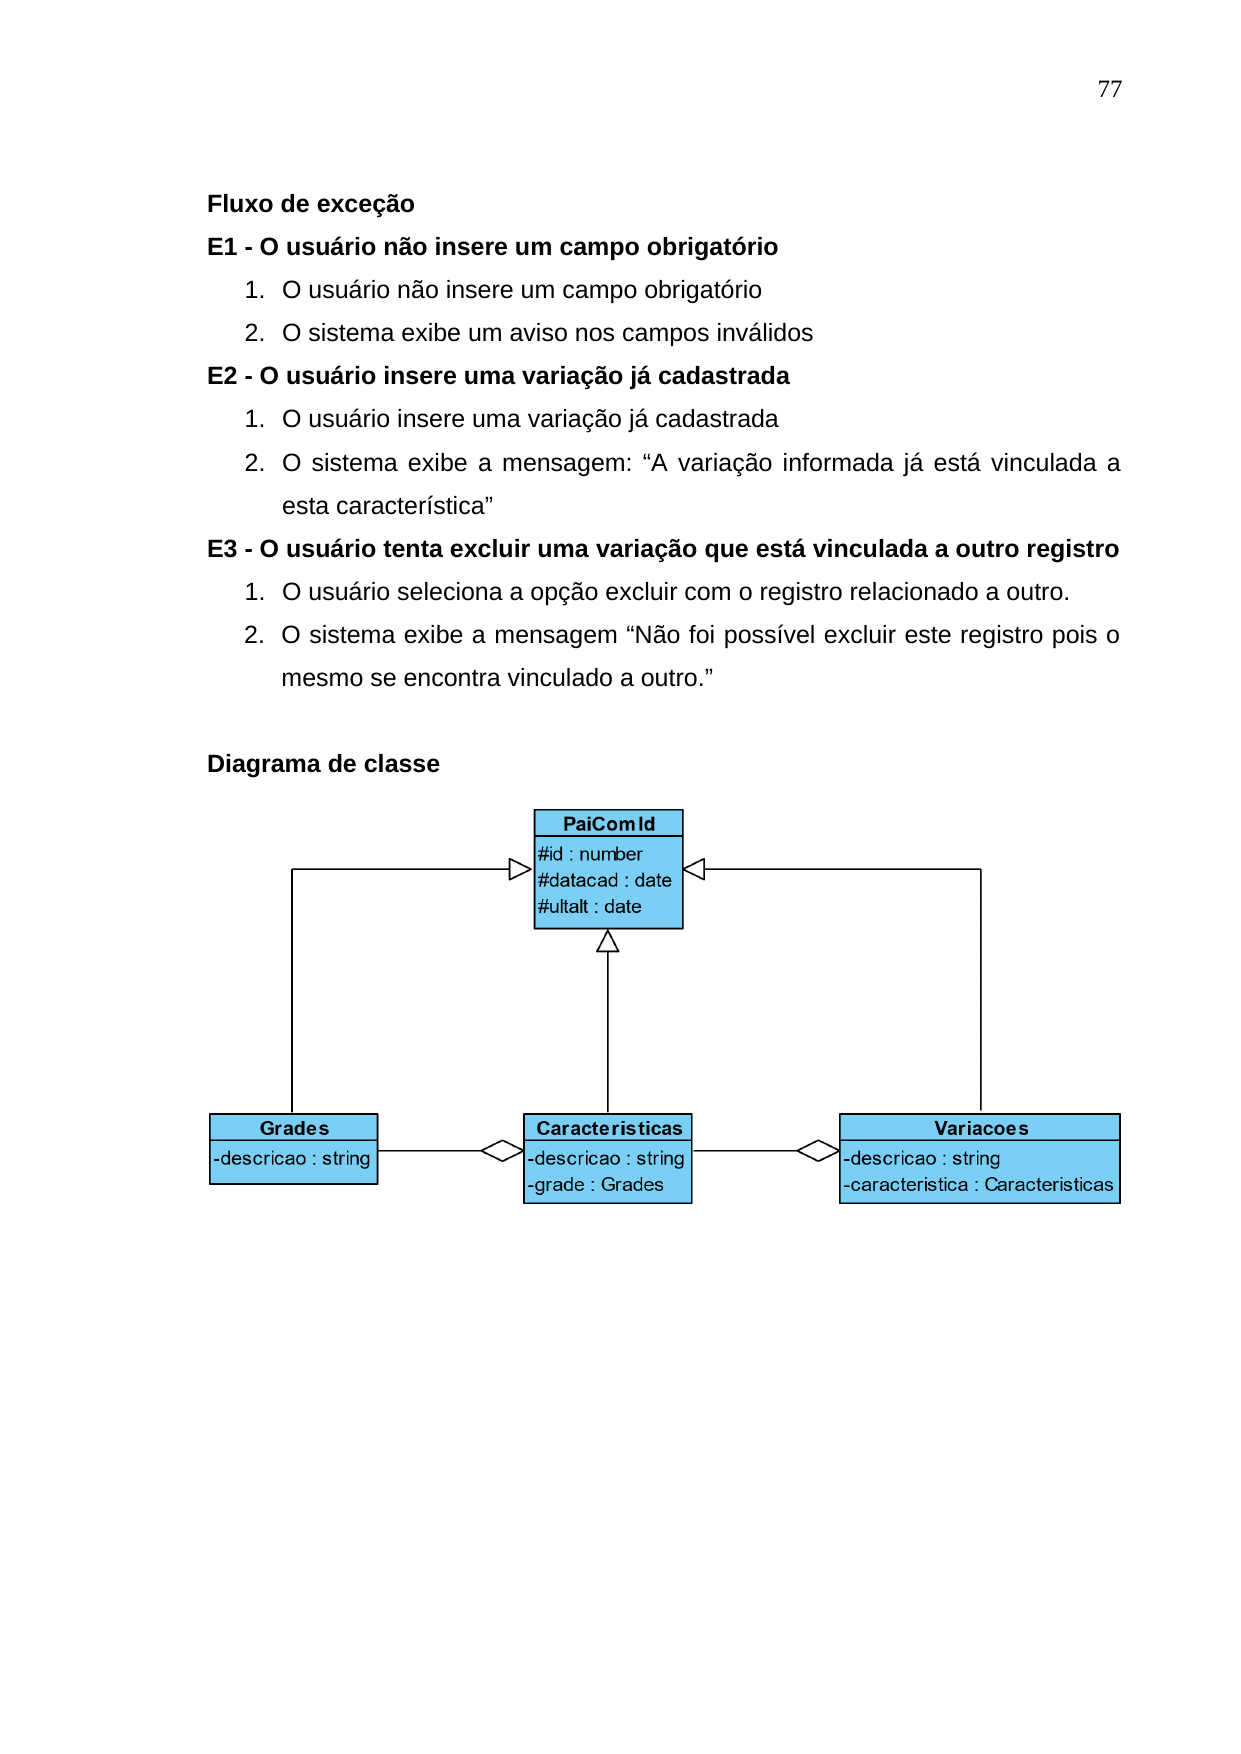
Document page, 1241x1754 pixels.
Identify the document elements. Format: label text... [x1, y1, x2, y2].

list O sistema exibe a mensagem: “A variação informada já está vinculada a esta característica” [244, 447, 1122, 519]
text E3 - O usuário tenta excluir uma variação que está vinculada a outro registro [207, 534, 1122, 562]
list O usuário não insere um campo obrigatório [244, 275, 1122, 304]
text E1 - O usuário não insere um campo obrigatório [207, 232, 1122, 261]
text Fluxo de exceção [207, 189, 1122, 217]
text E2 - O usuário insere uma variação já cadastrada [207, 361, 1122, 390]
picture [206, 806, 1127, 1210]
list O usuário insere uma variação já cadastrada [244, 404, 1122, 433]
list O sistema exibe a mensagem “Não foi possível excluir este registro pois o mesmo se encontra vinculado a outro.” [244, 620, 1122, 692]
text Diagrama de classe [207, 749, 1122, 778]
list O usuário seleciona a opção excluir com o registro relacionado a outro. [244, 577, 1122, 606]
list O sistema exibe um aviso nos campos inválidos [244, 318, 1122, 347]
